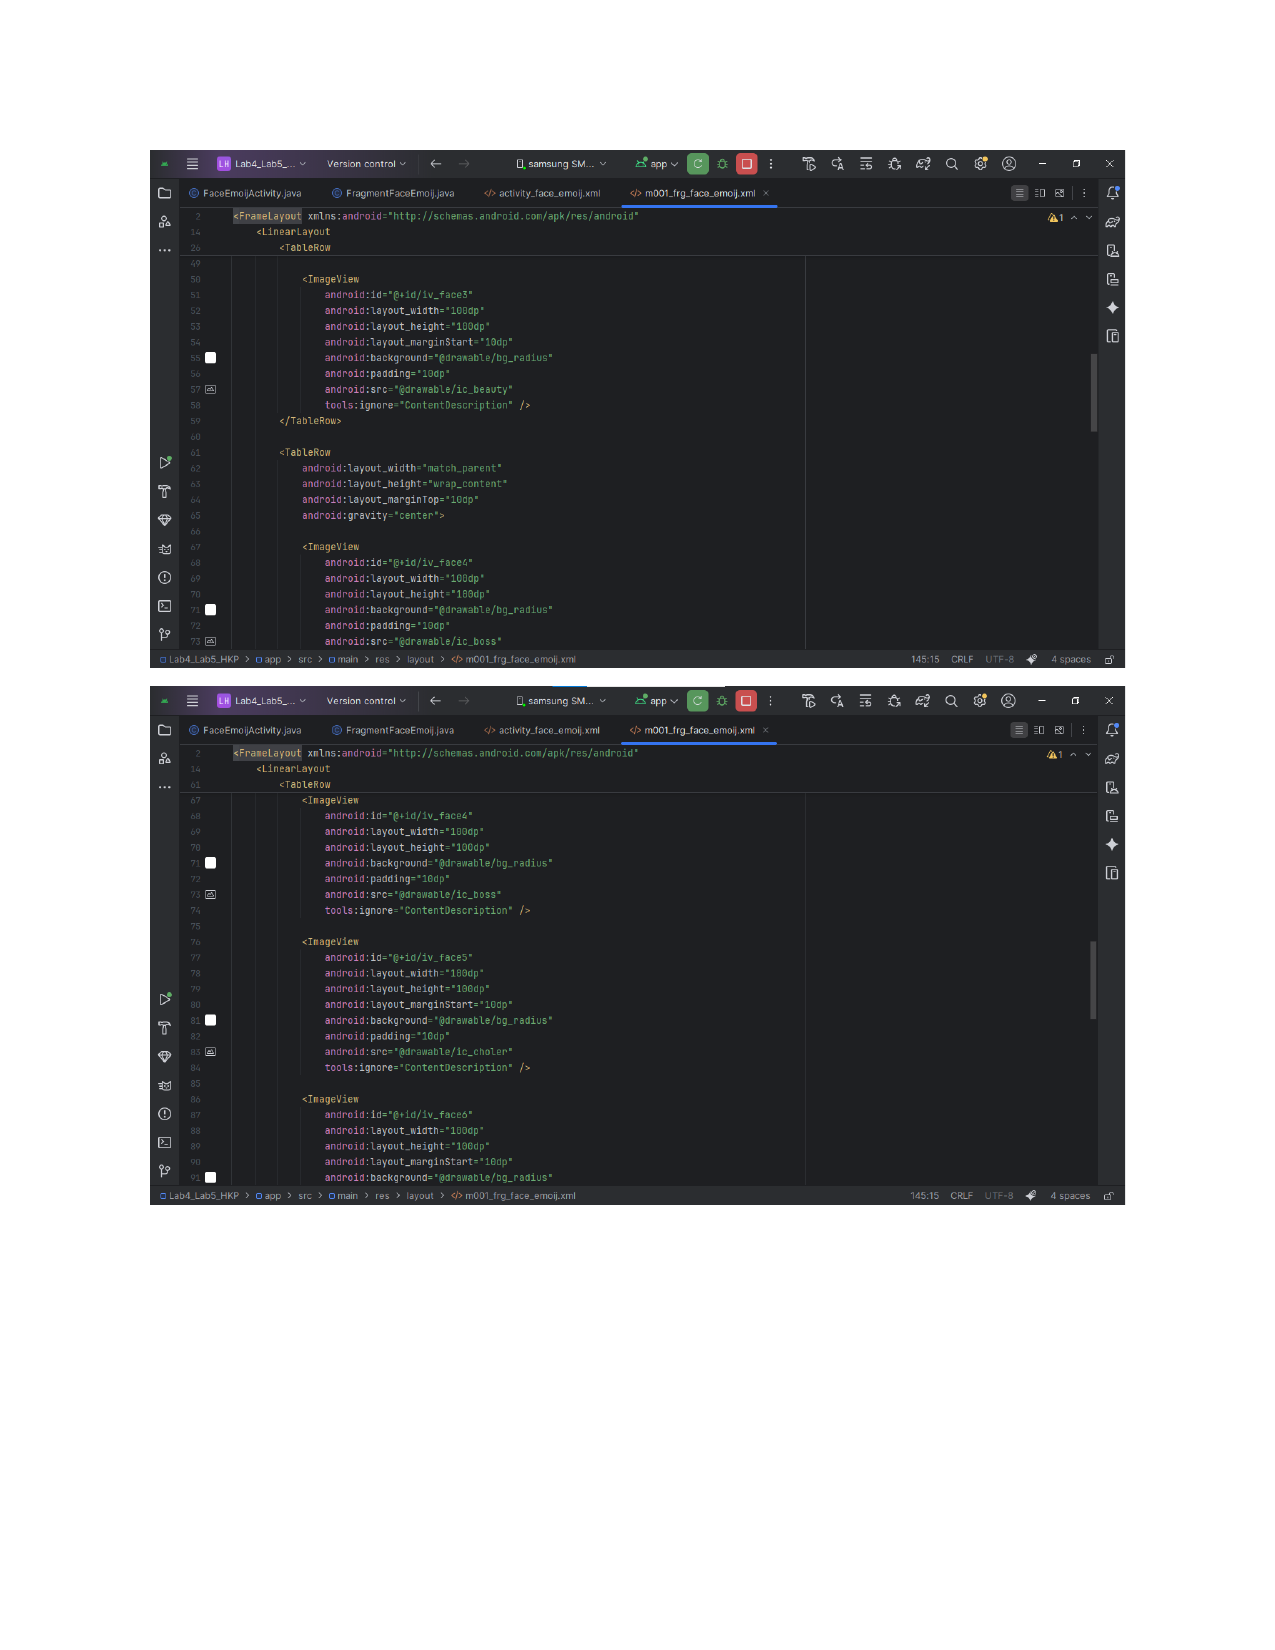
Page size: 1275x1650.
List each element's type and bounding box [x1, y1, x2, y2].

picture [150, 686, 1125, 1205]
picture [150, 150, 1125, 668]
